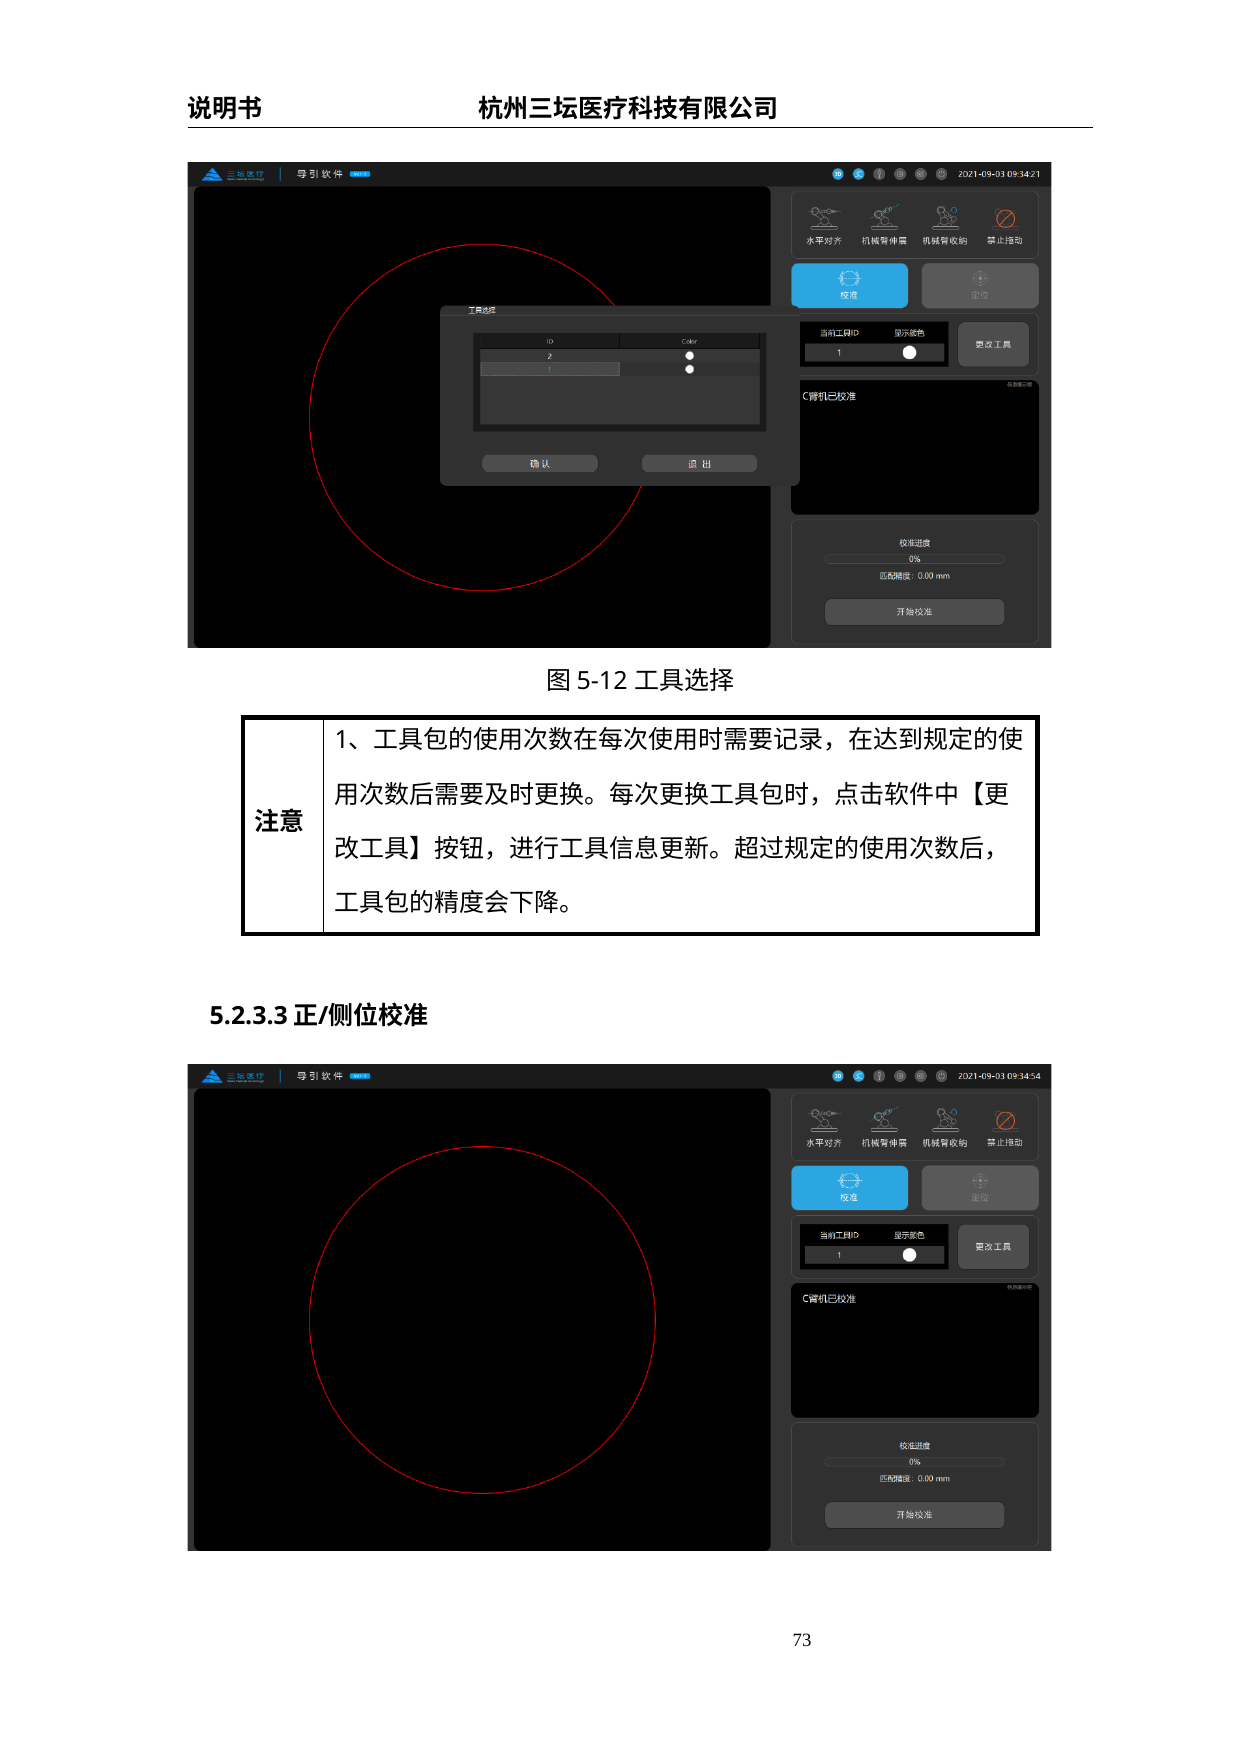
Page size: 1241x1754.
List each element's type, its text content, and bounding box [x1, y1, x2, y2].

table_header 1、工具包的使用次数在每次使用时需要记录，在达到规定的使用次数后需要及时更换。每次更换工具包时，点击软件中【更改工具】按钮，进行工具信息更新。超过规定的使用次数后，工具包的精度会下降。 [324, 720, 1035, 932]
picture [187, 1064, 1052, 1551]
list 图5-12 工具选择 [187, 661, 1093, 697]
table_header 注意 [245, 720, 323, 932]
subtitle 5.2.3.3正/侧位校准 [209, 981, 1071, 1046]
picture [187, 162, 1052, 648]
